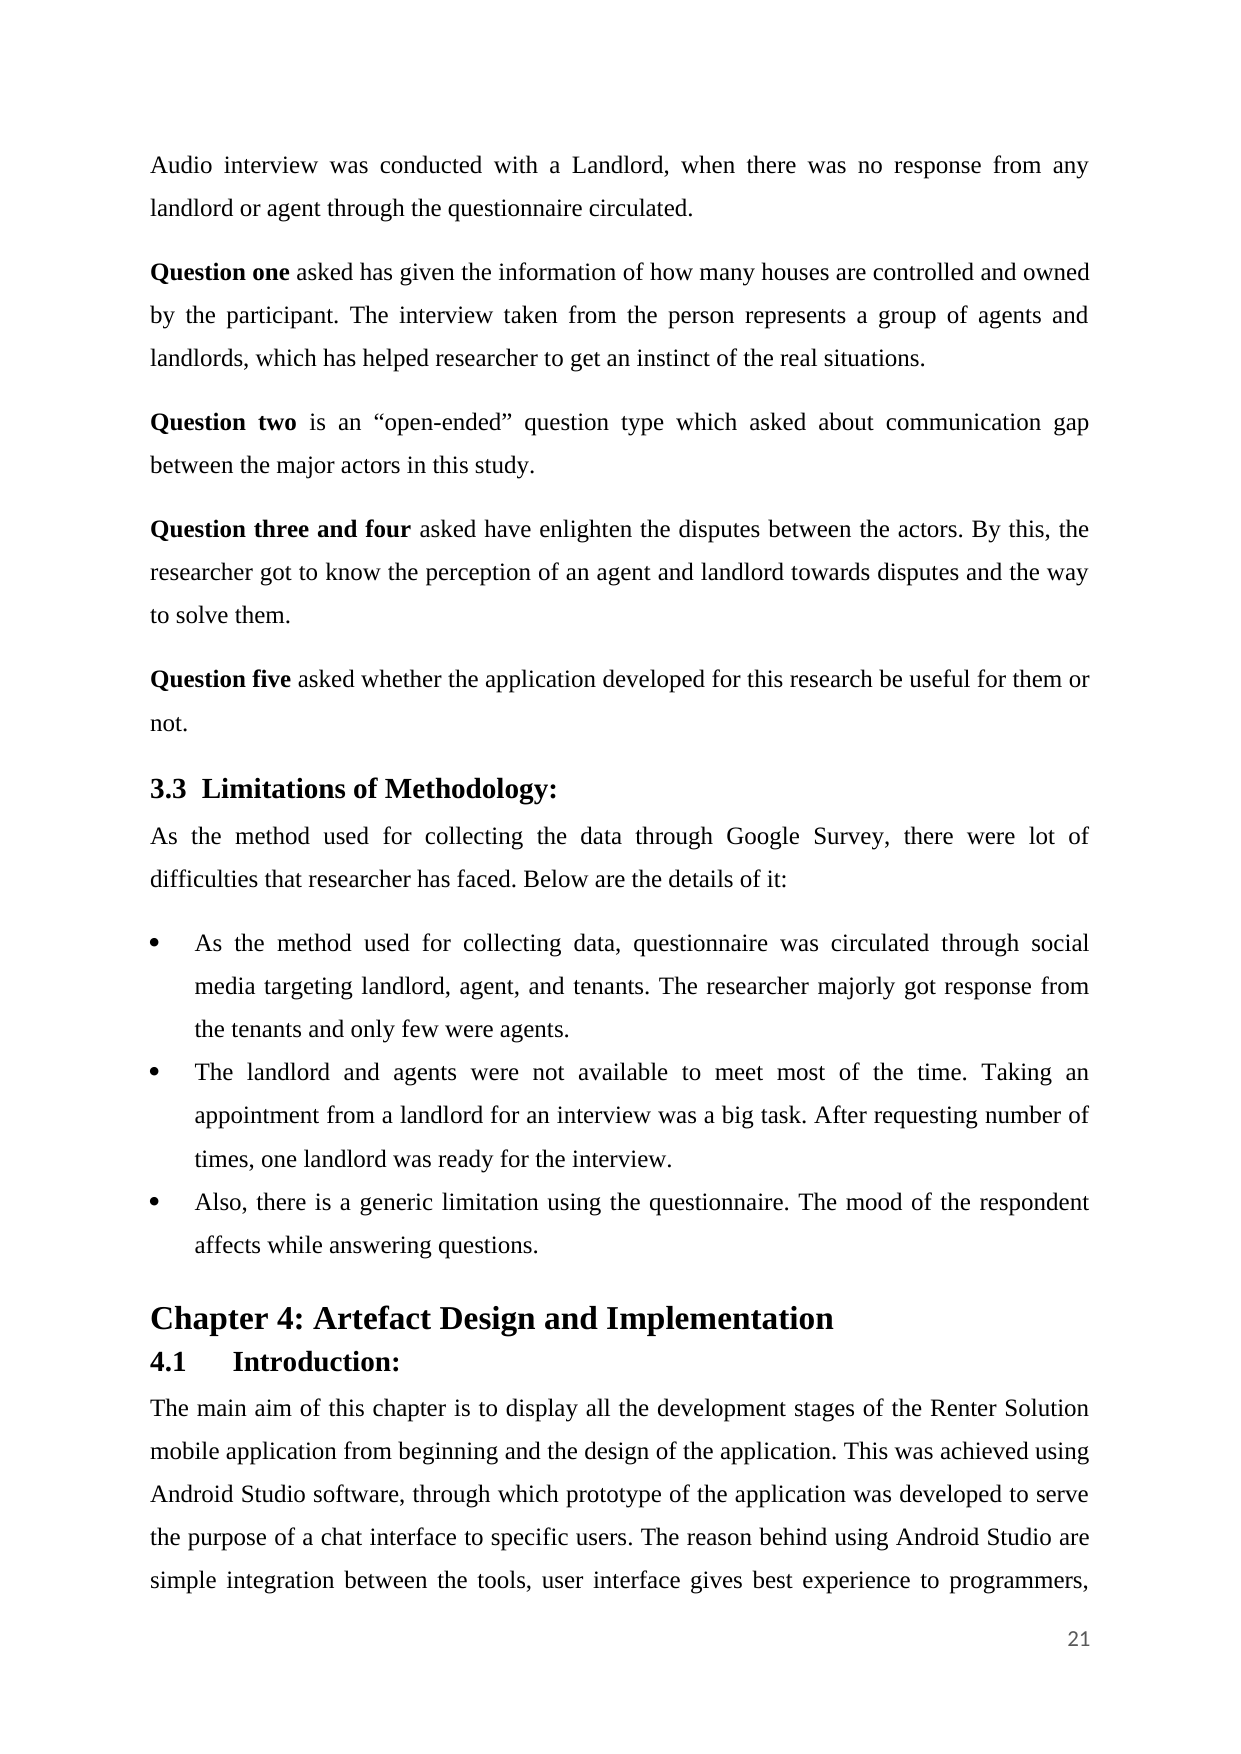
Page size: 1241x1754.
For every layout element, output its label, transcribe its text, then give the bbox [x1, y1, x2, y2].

text As the method used for collecting the data through Google Survey, there were lot of difficulties that researcher has faced. Below are the details of it: [150, 821, 1090, 893]
text Question two is an “open-ended” question type which asked about communication gap between the major actors in this study. [150, 407, 1090, 479]
text Audio interview was conducted with a Landlord, when there was no response from any landlord or agent through the questionnaire circulated. [150, 150, 1090, 222]
list Also, there is a generic limitation using the questionnaire. The mood of the respondent affects while answering questions. [150, 1187, 1090, 1259]
subtitle Limitations of Methodology: [150, 772, 1090, 805]
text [150, 1393, 1090, 1594]
text Question one asked has given the information of how many houses are controlled and owned by the participant. The interview taken from the person represents a group of agents and landlords, which has helped researcher to get an instinct of the real situations. [150, 257, 1090, 372]
text Question five asked whether the application developed for this research be useful for them or not. [150, 664, 1090, 736]
subtitle Introduction: [150, 1344, 1090, 1377]
list As the method used for collecting data, questionnaire was circulated through social media targeting landlord, agent, and tenants. The researcher majorly got response from the tenants and only few were agents. [150, 928, 1090, 1043]
subtitle Chapter 4: Artefact Design and Implementation [150, 1298, 1090, 1336]
text Question three and four asked have enlighten the disputes between the actors. By this, the researcher got to know the perception of an agent and landlord towards disputes and the way to solve them. [150, 514, 1090, 629]
list The landlord and agents were not available to meet most of the time. Taking an appointment from a landlord for an interview was a big task. After requesting number of times, one landlord was ready for the interview. [150, 1057, 1090, 1172]
